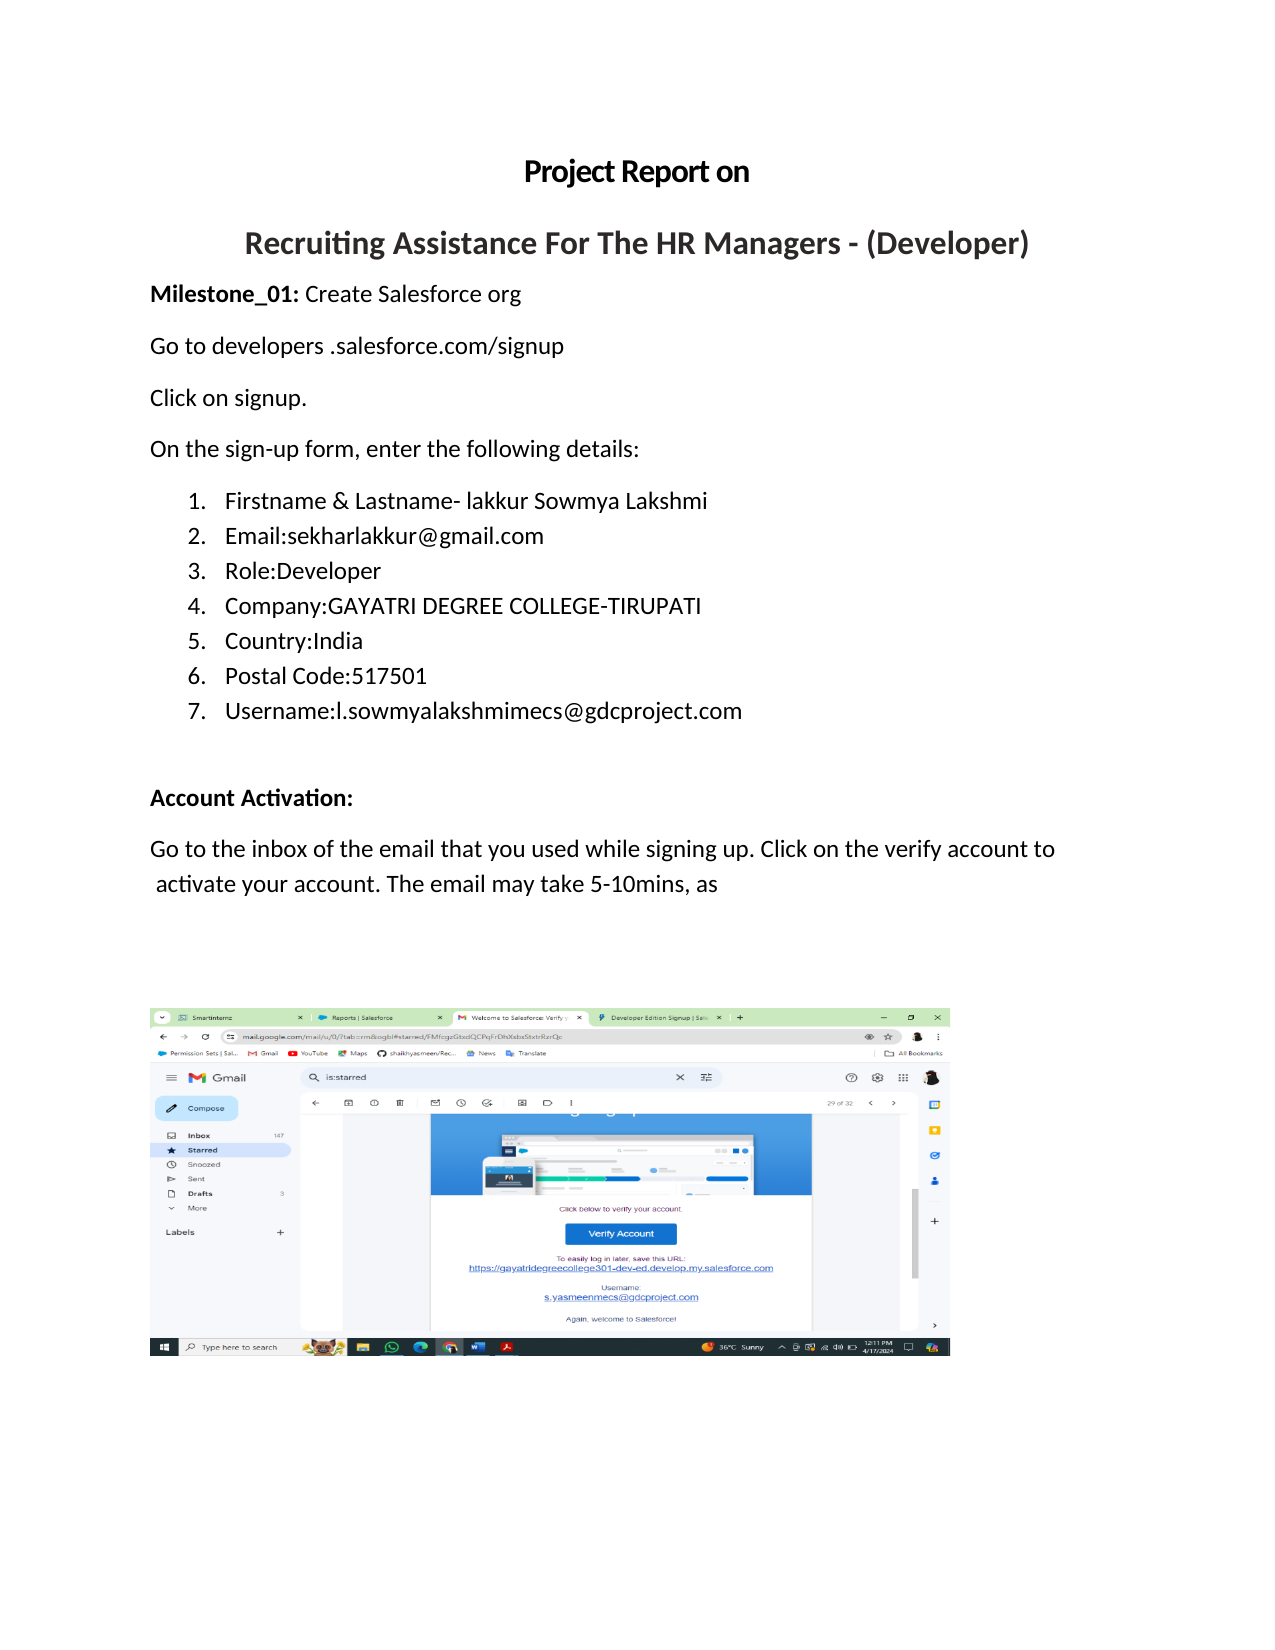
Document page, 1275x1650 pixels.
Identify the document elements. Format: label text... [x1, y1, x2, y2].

list Postal Code:517501 [187, 660, 1125, 691]
text Go to developers .salesforce.com/signup [150, 330, 1125, 361]
list Role:Developer [187, 555, 1125, 586]
list Company:GAYATRI DEGREE COLLEGE-TIRUPATI [187, 590, 1125, 621]
list Username:l.sowmyalakshmimecs@gdcproject.com [187, 695, 1125, 726]
title Project Report on [150, 150, 1125, 191]
list Country:India [187, 625, 1125, 656]
text Recruiting Assistance For The HR Managers - (Developer) [150, 222, 1125, 263]
text Go to the inbox of the email that you used while signing up. Click on the verify account to [150, 833, 1125, 864]
picture [150, 1008, 951, 1356]
list Firstname & Lastname- lakkur Sowmya Lakshmi [187, 485, 1125, 516]
text Account Activation: [150, 782, 1125, 812]
text Click on signup. [150, 382, 1125, 412]
text On the sign-up form, enter the following details: [150, 433, 1125, 464]
text Milestone_01: Create Salesforce org [150, 278, 1125, 309]
text activate your account. The email may take 5-10mins, as [150, 868, 1125, 899]
list Email:sekharlakkur@gmail.com [187, 520, 1125, 551]
